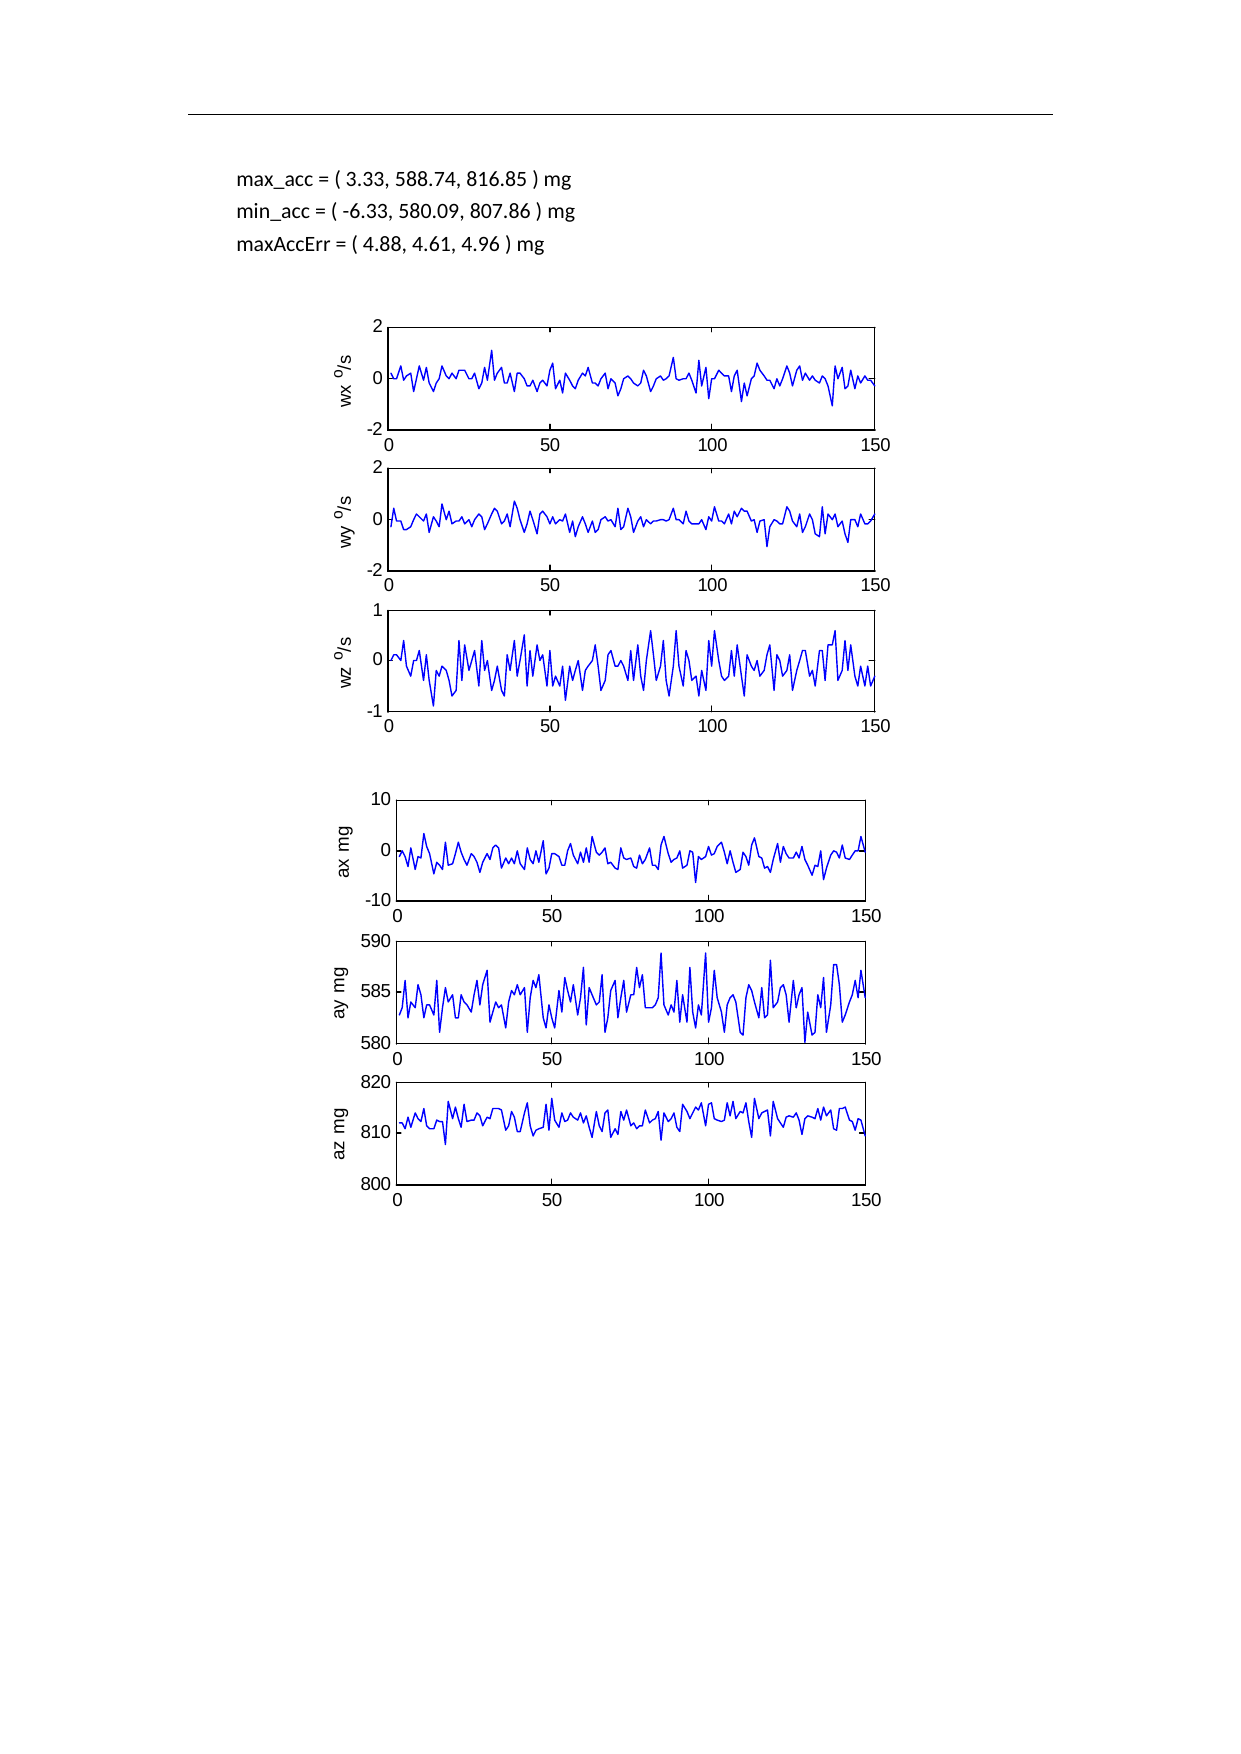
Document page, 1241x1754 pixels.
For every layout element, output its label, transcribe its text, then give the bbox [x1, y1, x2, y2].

text max_acc = ( 3.33, 588.74, 816.85 ) mg [187, 162, 1053, 194]
text min_acc = ( -6.33, 580.09, 807.86 ) mg [187, 194, 1053, 227]
text maxAccErr = ( 4.88, 4.61, 4.96 ) mg [187, 227, 1053, 259]
